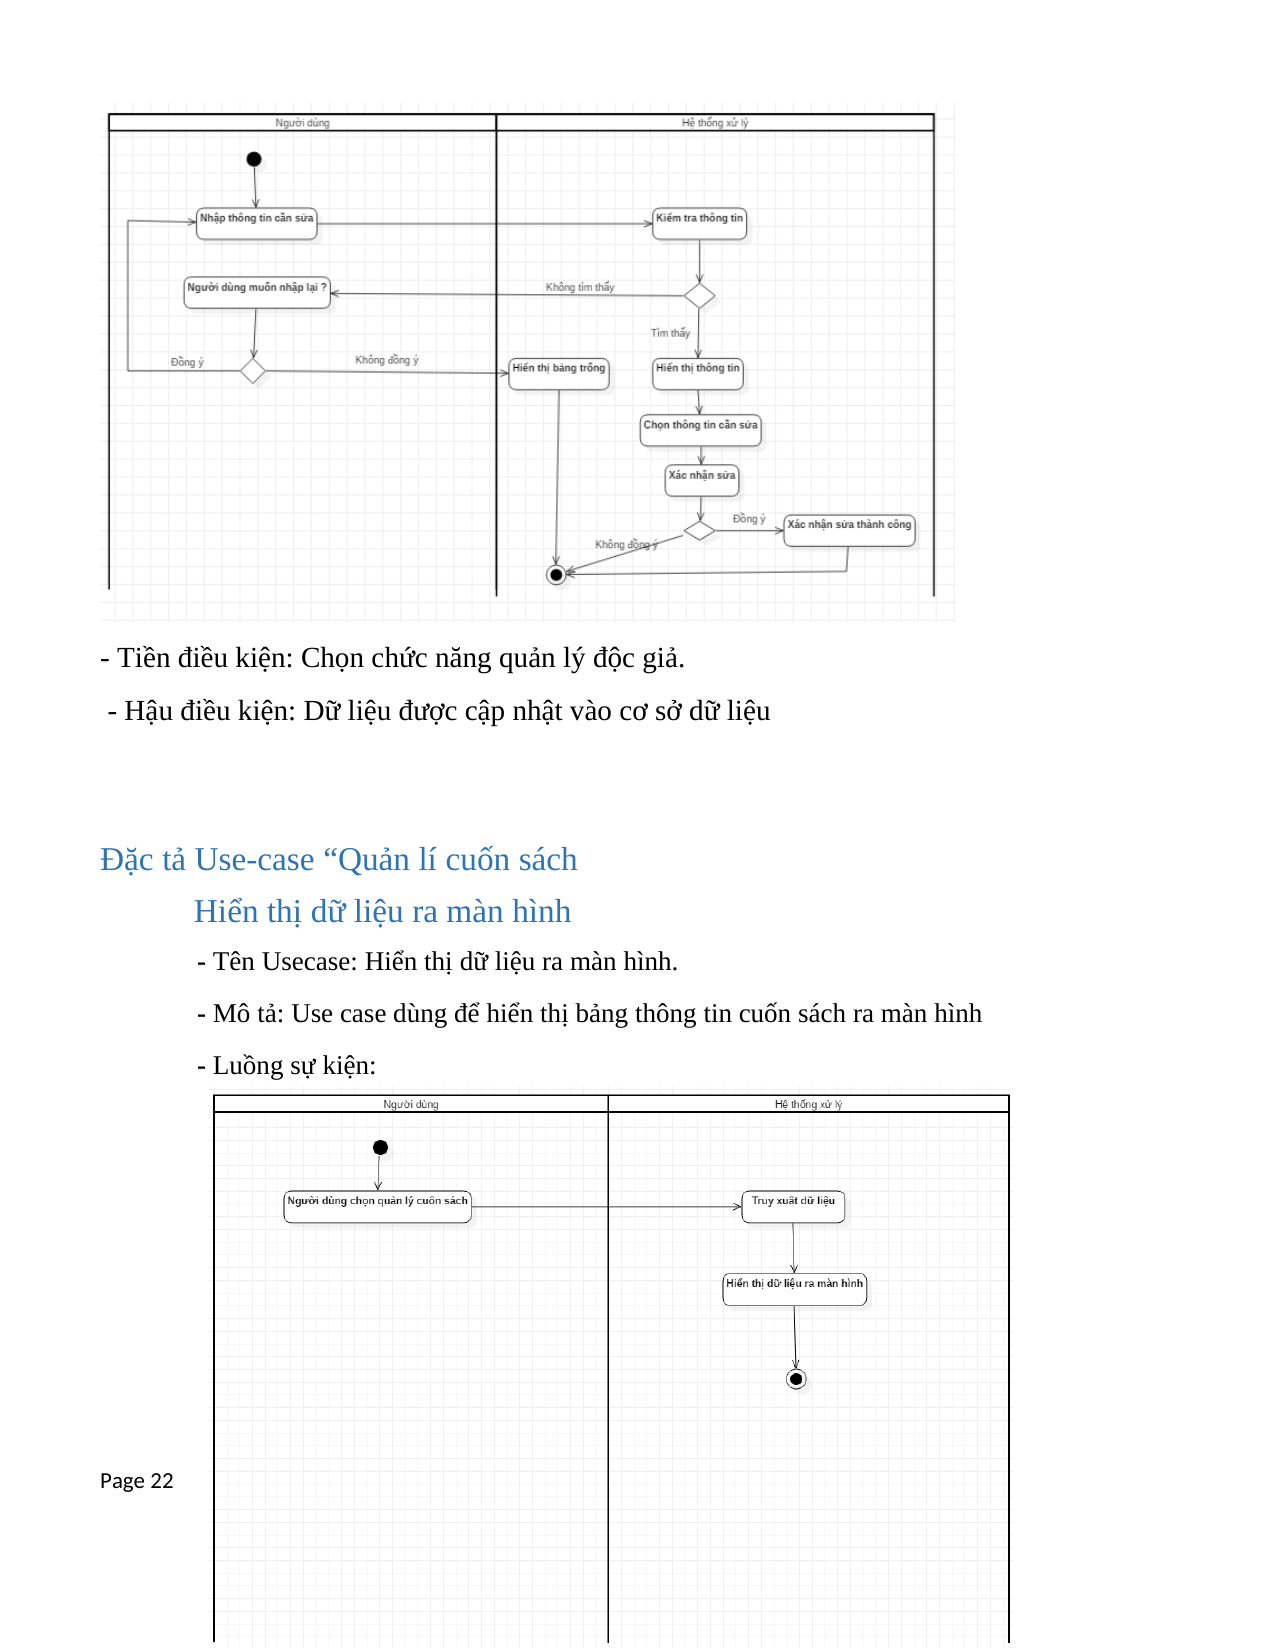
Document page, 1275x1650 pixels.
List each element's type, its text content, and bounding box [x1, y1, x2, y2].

picture [208, 1087, 1015, 1648]
list Mô tả: Use case dùng để hiển thị bảng thông tin cuốn sách ra màn hình [197, 997, 1237, 1028]
picture [100, 103, 957, 622]
text - Tiền điều kiện: Chọn chức năng quản lý độc giả. [100, 640, 1237, 674]
list Hiển thị dữ liệu ra màn hình [194, 891, 1237, 929]
text - Hậu điều kiện: Dữ liệu được cập nhật vào cơ sở dữ liệu [100, 693, 1237, 726]
list Luồng sự kiện: [197, 1049, 1237, 1080]
subtitle Đặc tả Use-case “Quản lí cuốn sách [100, 839, 1237, 877]
list Tên Usecase: Hiển thị dữ liệu ra màn hình. [197, 945, 1237, 976]
